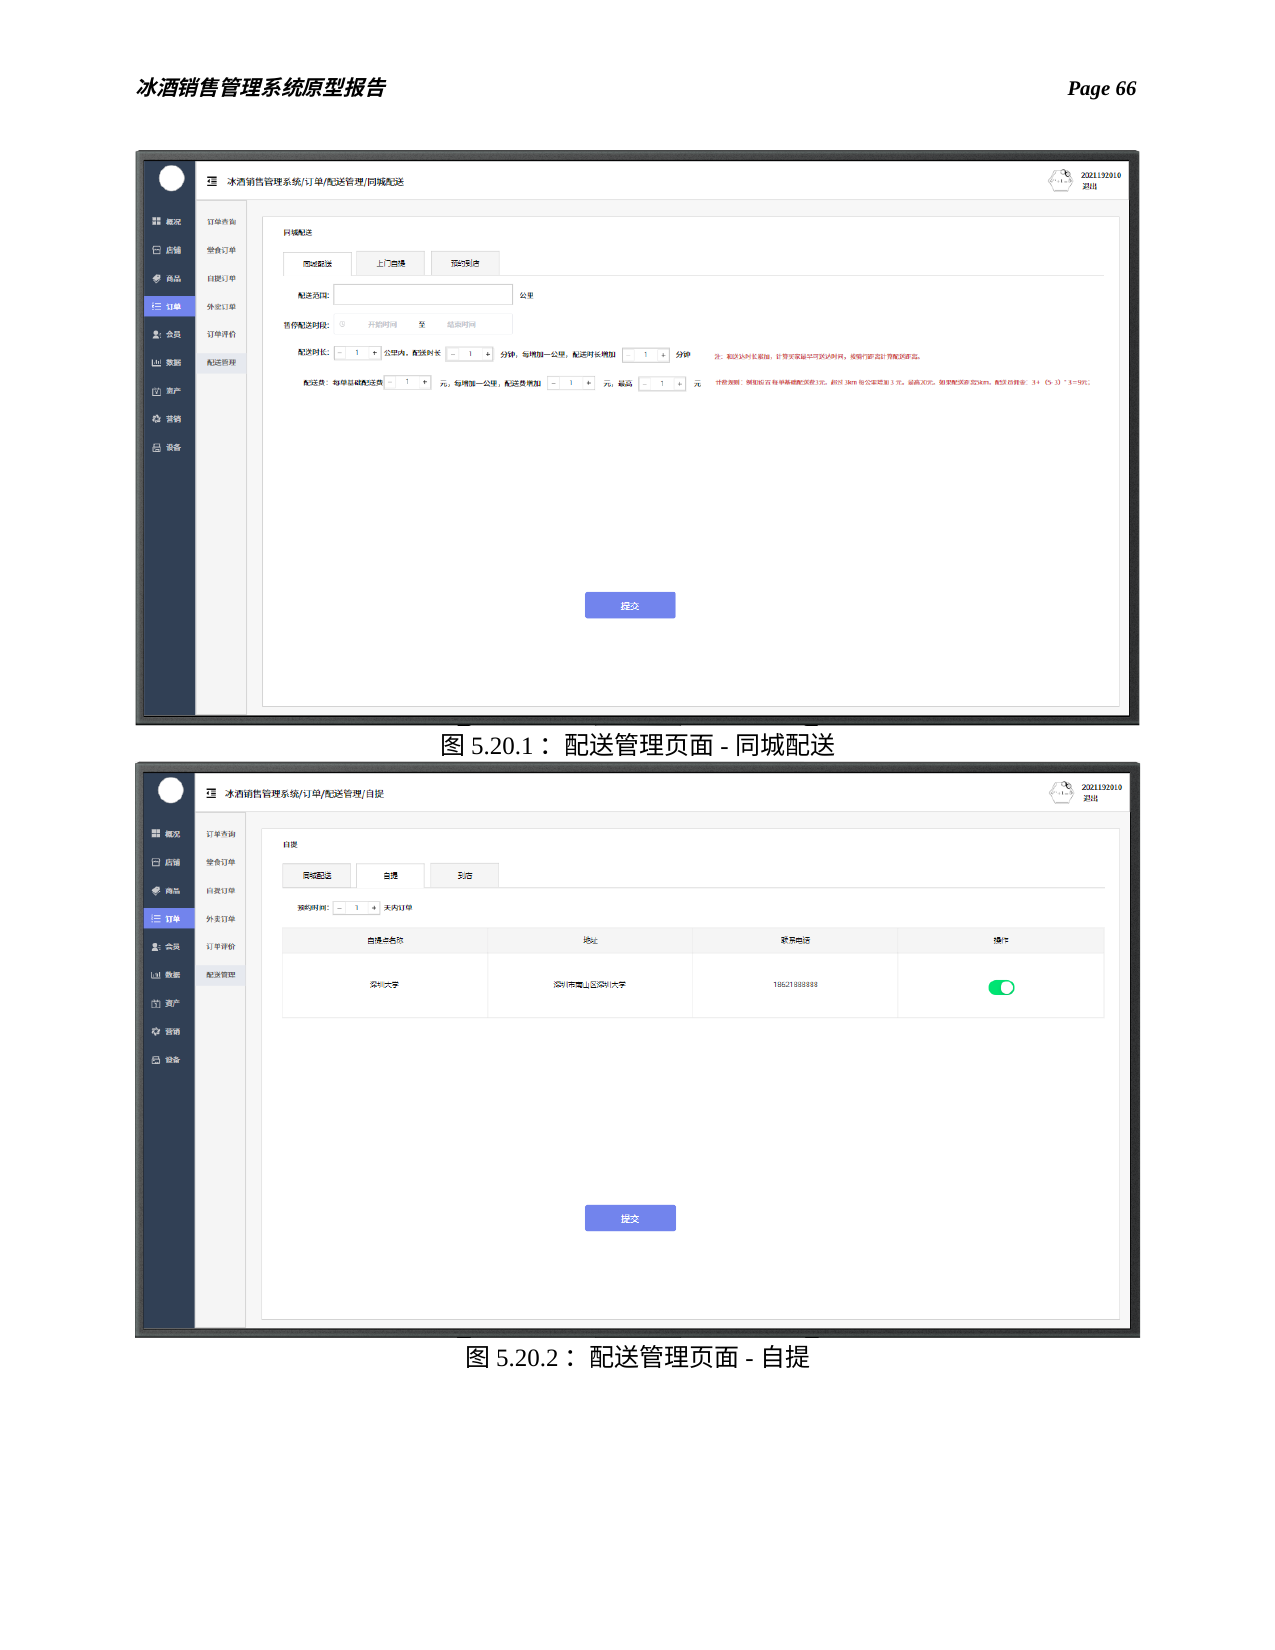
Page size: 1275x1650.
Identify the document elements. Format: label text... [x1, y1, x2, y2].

text 图 5.20.2 ：配送管理页面 - 自提 [135, 1338, 1140, 1374]
picture [135, 761, 1141, 1338]
picture [135, 150, 1140, 726]
text 图 5.20.1 ：配送管理页面 - 同城配送 [135, 726, 1140, 761]
